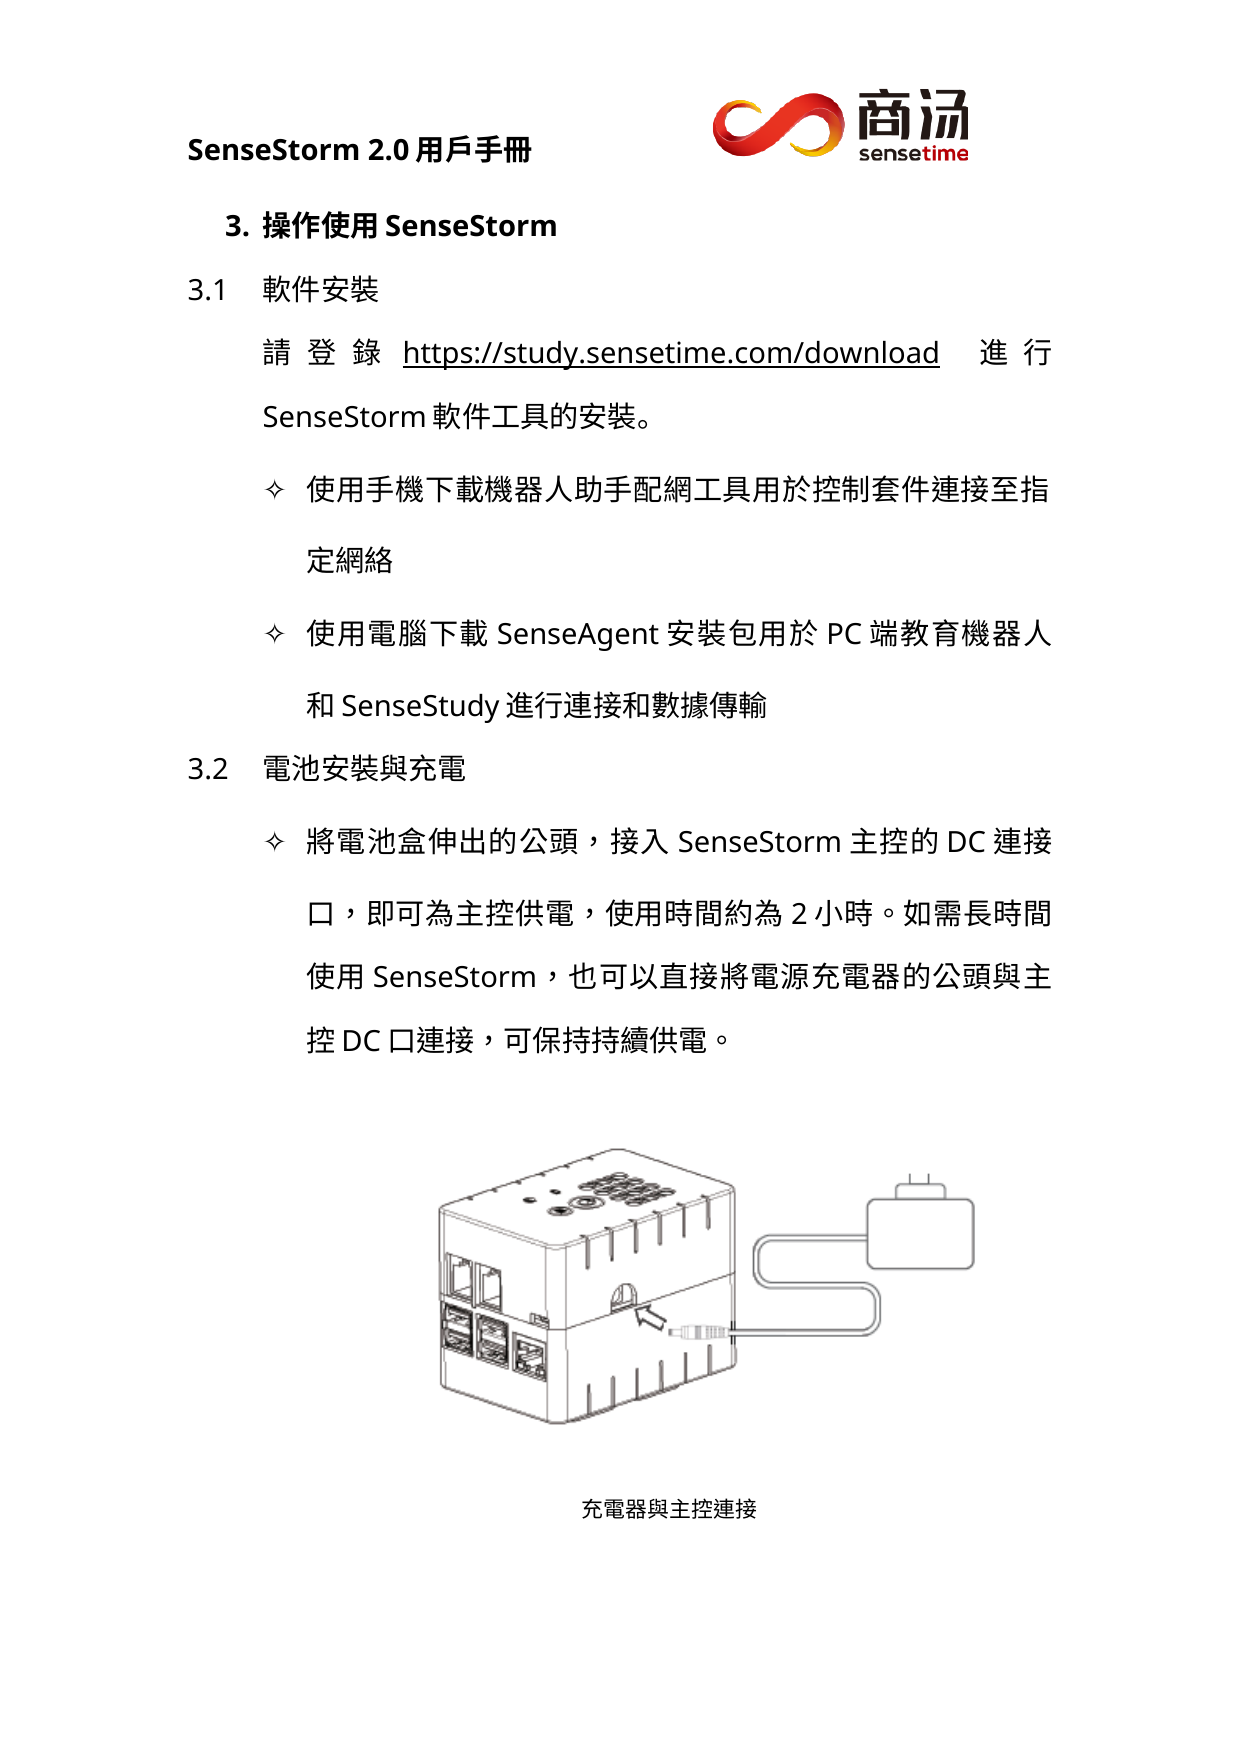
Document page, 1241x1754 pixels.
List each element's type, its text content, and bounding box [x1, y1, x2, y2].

list 操作使用SenseStorm [225, 203, 1053, 245]
picture [712, 88, 968, 161]
list 使用手機下載機器人助手配網工具用於控制套件連接至指定網絡 [262, 457, 1053, 580]
list 將電池盒伸出的公頭，接入SenseStorm主控的DC連接口，即可為主控供電，使用時間約為2小時。如需長時間使用SenseStorm，也可以直接將電源充電器的公頭與主控DC口連接，可保持持續供電。 [262, 809, 1053, 1060]
list 電池安裝與充電 [187, 746, 1053, 788]
list 軟件安裝 [187, 266, 1053, 309]
list 使用電腦下載SenseAgent安裝包用於PC端教育機器人和SenseStudy進行連接和數據傳輸 [262, 601, 1053, 724]
picture [306, 1080, 1136, 1550]
text 請登錄https://study.sensetime.com/download 進行SenseStorm軟件工具的安裝。 [262, 330, 1053, 436]
